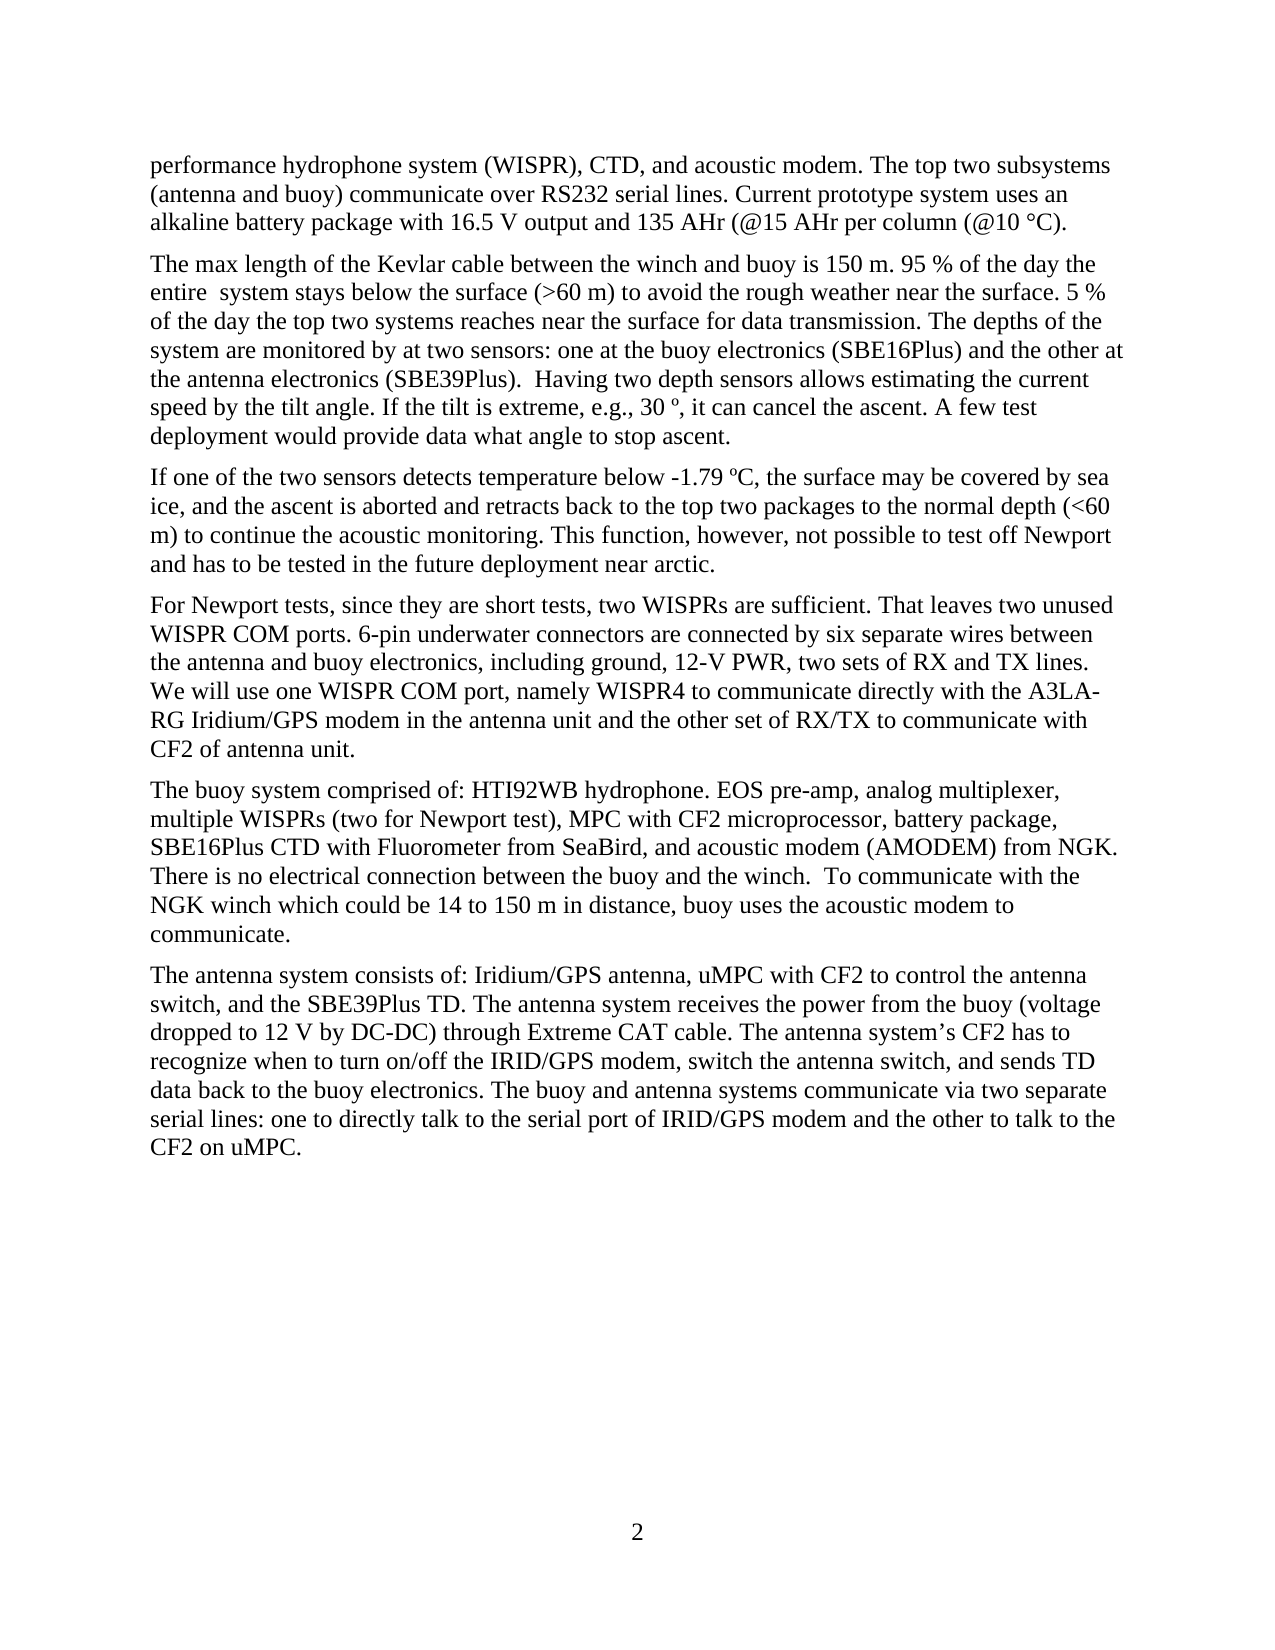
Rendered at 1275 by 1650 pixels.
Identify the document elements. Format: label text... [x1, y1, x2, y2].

text For Newport tests, since they are short tests, two WISPRs are sufficient. That leaves two unused WISPR COM ports. 6-pin underwater connectors are connected by six separate wires between the antenna and buoy electronics, including ground, 12-V PWR, two sets of RX and TX lines. We will use one WISPR COM port, namely WISPR4 to communicate directly with the A3LA-RG Iridium/GPS modem in the antenna unit and the other set of RX/TX to communicate with CF2 of antenna unit. [150, 590, 1125, 762]
text If one of the two sensors detects temperature below -1.79 ºC, the surface may be covered by sea ice, and the ascent is aborted and retracts back to the top two packages to the normal depth (<60 m) to continue the acoustic monitoring. This function, however, not possible to test off Newport and has to be tested in the future deployment near arctic. [150, 462, 1125, 577]
text The max length of the Kevlar cable between the winch and buoy is 150 m. 95 % of the day the entire system stays below the surface (>60 m) to avoid the rough weather near the surface. 5 % of the day the top two systems reaches near the surface for data transmission. The depths of the system are monitored by at two sensors: one at the buoy electronics (SBE16Plus) and the other at the antenna electronics (SBE39Plus). Having two depth sensors allows estimating the current speed by the tilt angle. If the tilt is extreme, e.g., 30 º, it can cancel the ascent. A few test deployment would provide data what angle to stop ascent. [150, 249, 1125, 450]
text The antenna system consists of: Iridium/GPS antenna, uMPC with CF2 to control the antenna switch, and the SBE39Plus TD. The antenna system receives the power from the buoy (voltage dropped to 12 V by DC-DC) through Extreme CAT cable. The antenna system’s CF2 has to recognize when to turn on/off the IRID/GPS modem, switch the antenna switch, and sends TD data back to the buoy electronics. The buoy and antenna systems communicate via two separate serial lines: one to directly talk to the serial port of IRID/GPS modem and the other to talk to the CF2 on uMPC. [150, 960, 1125, 1161]
text The buoy system comprised of: HTI92WB hydrophone. EOS pre-amp, analog multiplexer, multiple WISPRs (two for Newport test), MPC with CF2 microprocessor, battery package, SBE16Plus CTD with Fluorometer from SeaBird, and acoustic modem (AMODEM) from NGK. There is no electrical connection between the buoy and the winch. To communicate with the NGK winch which could be 14 to 150 m in distance, buoy uses the acoustic modem to communicate. [150, 775, 1125, 947]
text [150, 150, 1125, 236]
